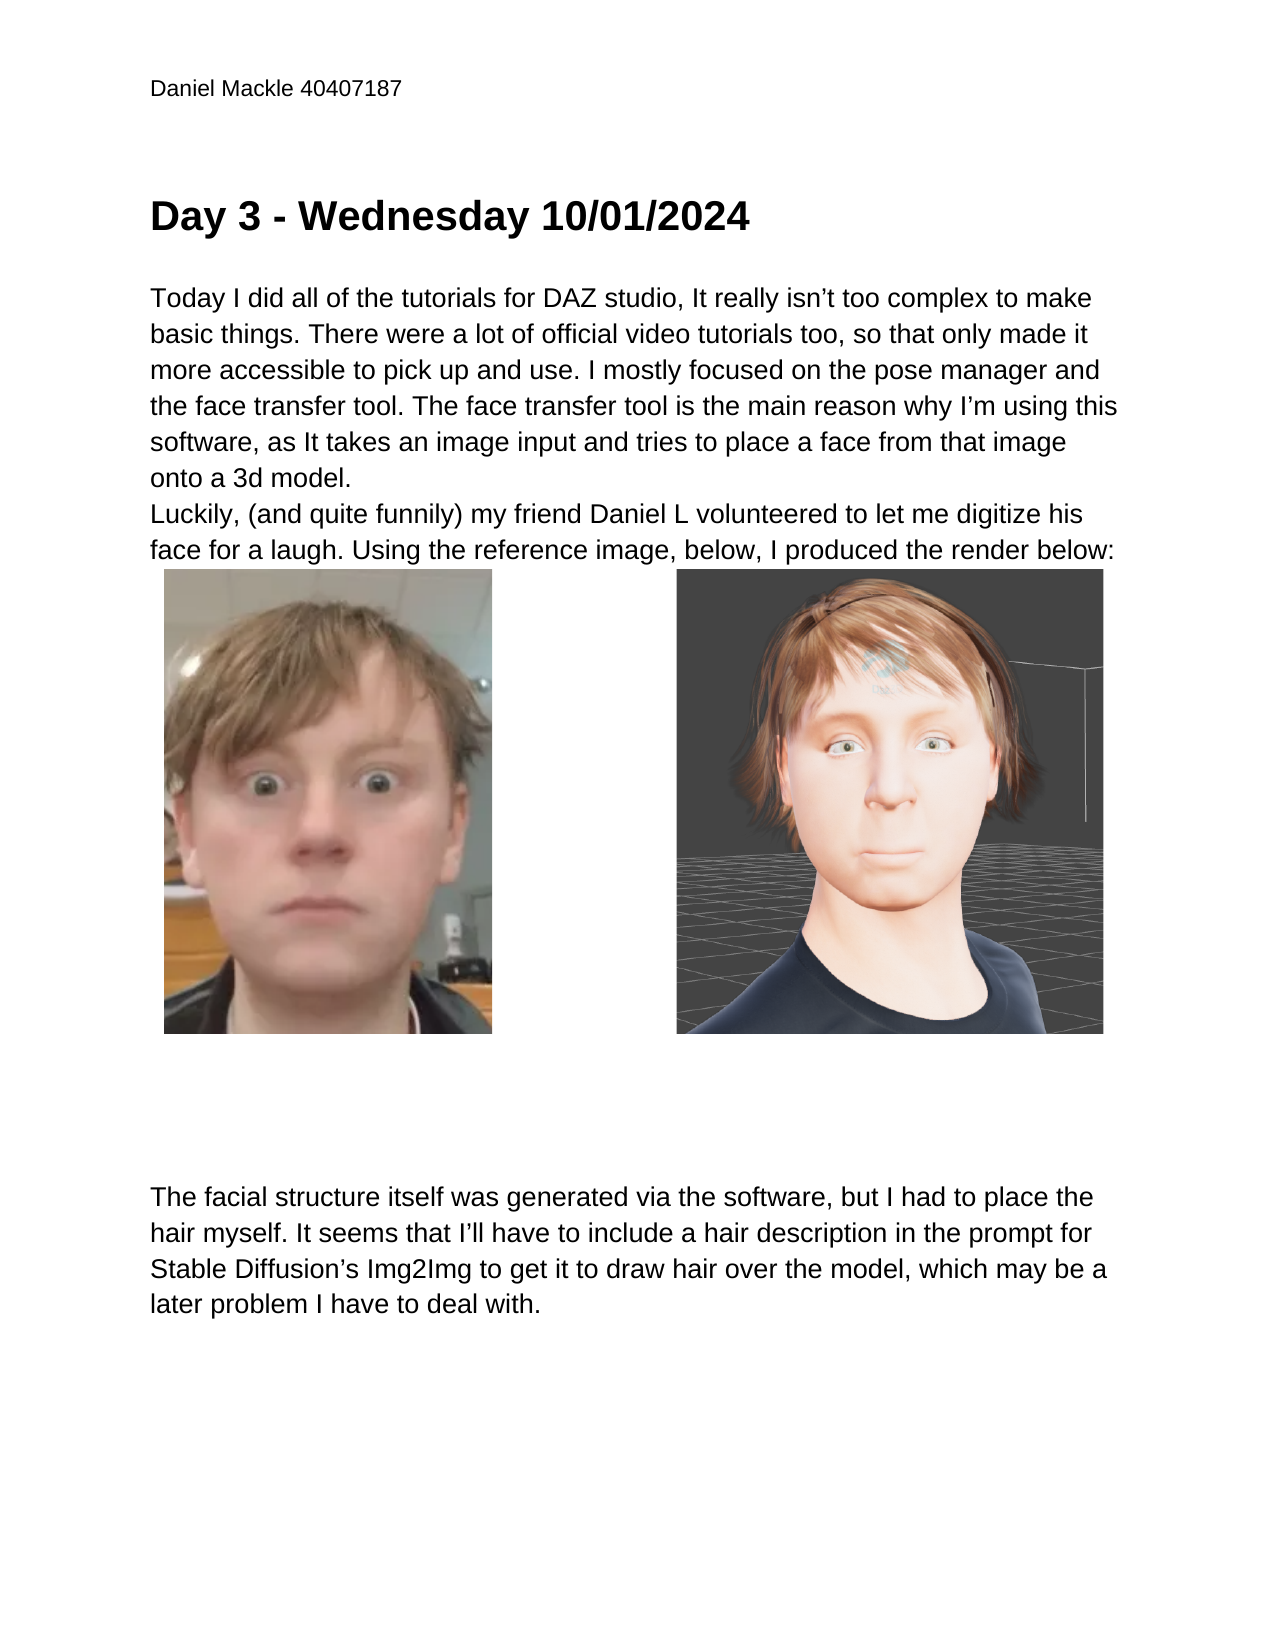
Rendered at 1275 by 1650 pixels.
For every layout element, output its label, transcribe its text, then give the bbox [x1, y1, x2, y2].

subtitle Day 3 - Wednesday 10/01/2024 [150, 192, 1125, 239]
text The facial structure itself was generated via the software, but I had to place the hair myself. It seems that I’ll have to include a hair description in the prompt for Stable Diffusion’s Img2Img to get it to draw hair over the model, which may be a later problem I have to deal with. [150, 1181, 1125, 1320]
picture [164, 569, 493, 1034]
text Today I did all of the tutorials for DAZ studio, It really isn’t too complex to make basic things. There were a lot of official video tutorials too, so that only made it more accessible to pick up and use. I mostly focused on the pose manager and the face transfer tool. The face transfer tool is the main reason why I’m using this software, as It takes an image input and tries to place a face from that image onto a 3d model. [150, 282, 1125, 493]
picture [676, 569, 1104, 1034]
text Luckily, (and quite funnily) my friend Daniel L volunteered to let me digitize his face for a laugh. Using the reference image, below, I produced the render below: [150, 498, 1125, 565]
